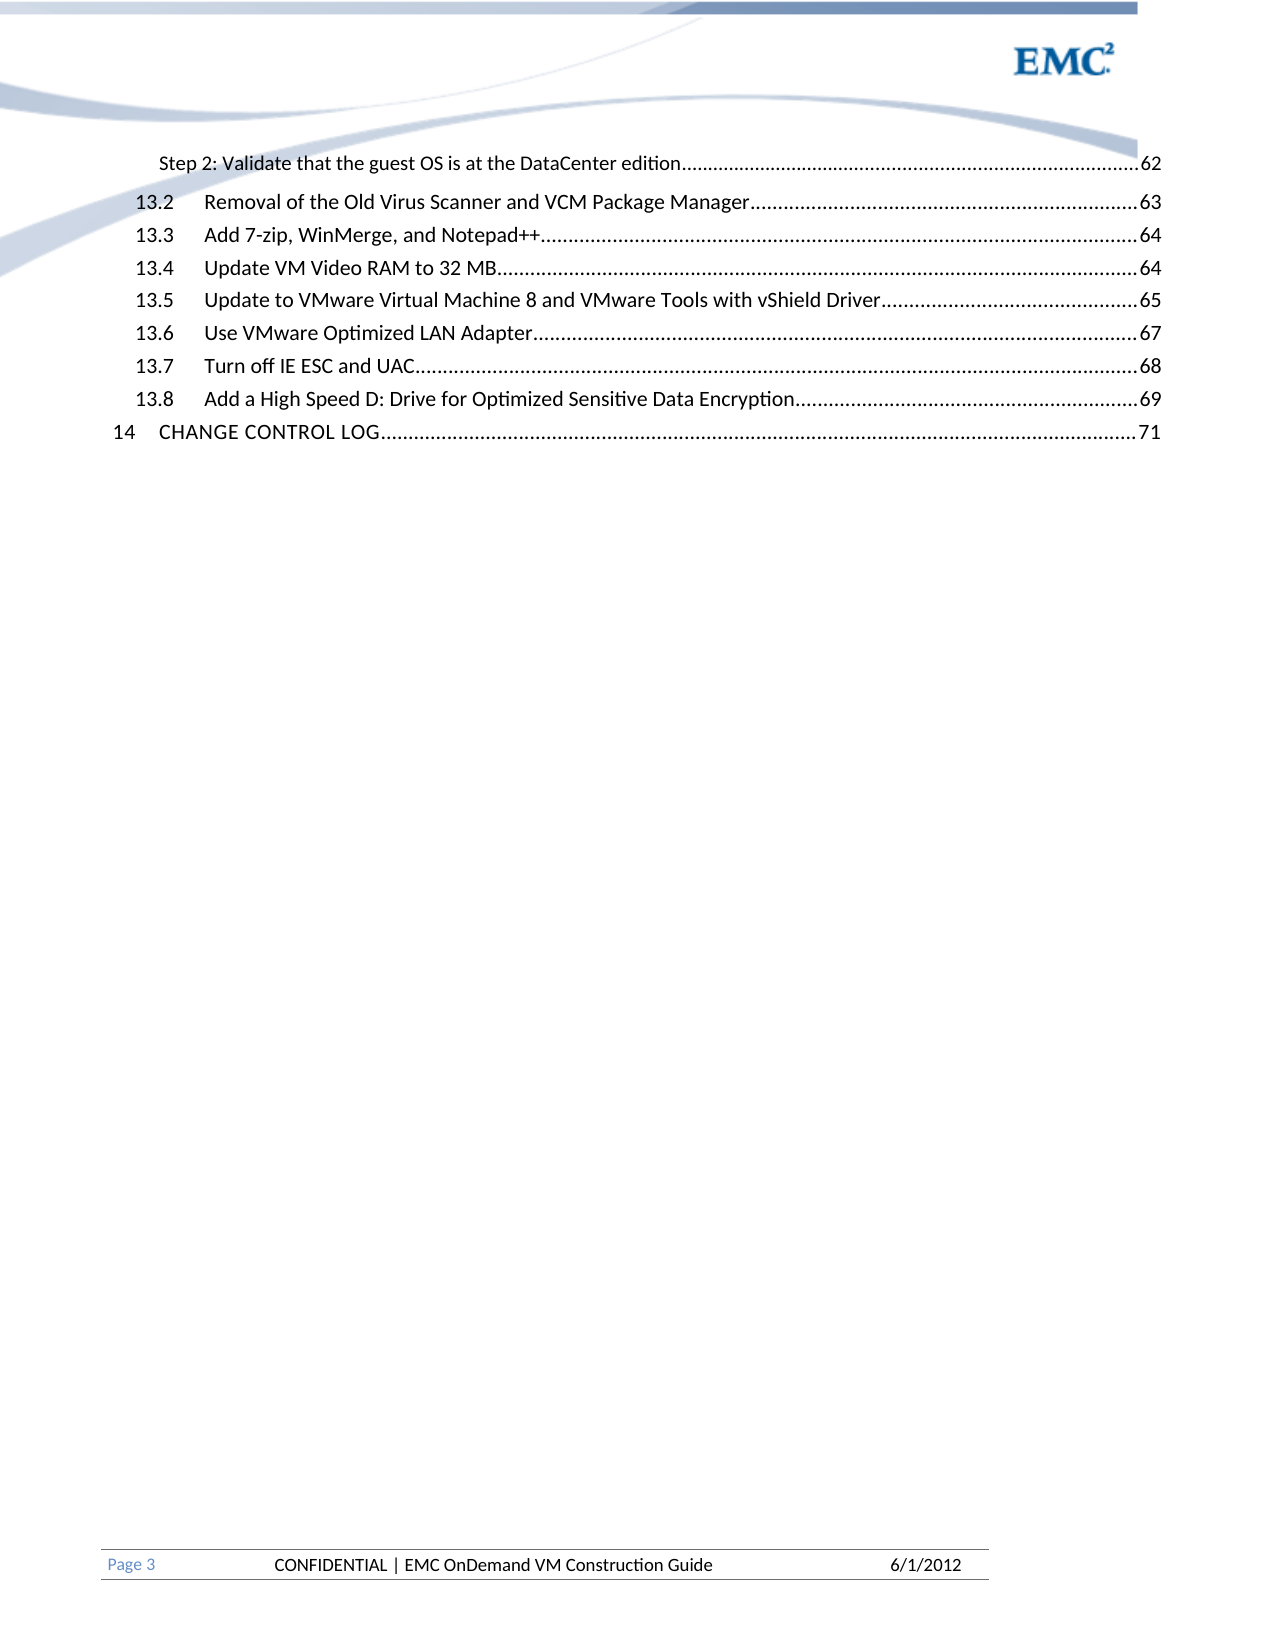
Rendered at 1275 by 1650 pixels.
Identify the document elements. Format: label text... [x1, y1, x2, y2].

text 13.8 Add a High Speed D: Drive for Optimized Sensitive Data Encryption 69 [135, 385, 1162, 412]
text 13.7 Turn off IE ESC and UAC 68 [135, 352, 1162, 379]
text 13.2 Removal of the Old Virus Scanner and VCM Package Manager 63 [135, 188, 1162, 214]
text 14 Change Control Log 71 [112, 418, 1162, 445]
picture [0, 0, 1141, 388]
text Step 2: Validate that the guest OS is at the DataCenter edition 62 [159, 150, 1162, 175]
text 13.5 Update to VMware Virtual Machine 8 and VMware Tools with vShield Driver 65 [135, 287, 1162, 313]
text 13.4 Update VM Video RAM to 32 MB 64 [135, 254, 1162, 280]
text 13.6 Use VMware Optimized LAN Adapter 67 [135, 319, 1162, 346]
text 13.3 Add 7-zip, WinMerge, and Notepad++ 64 [135, 221, 1162, 247]
